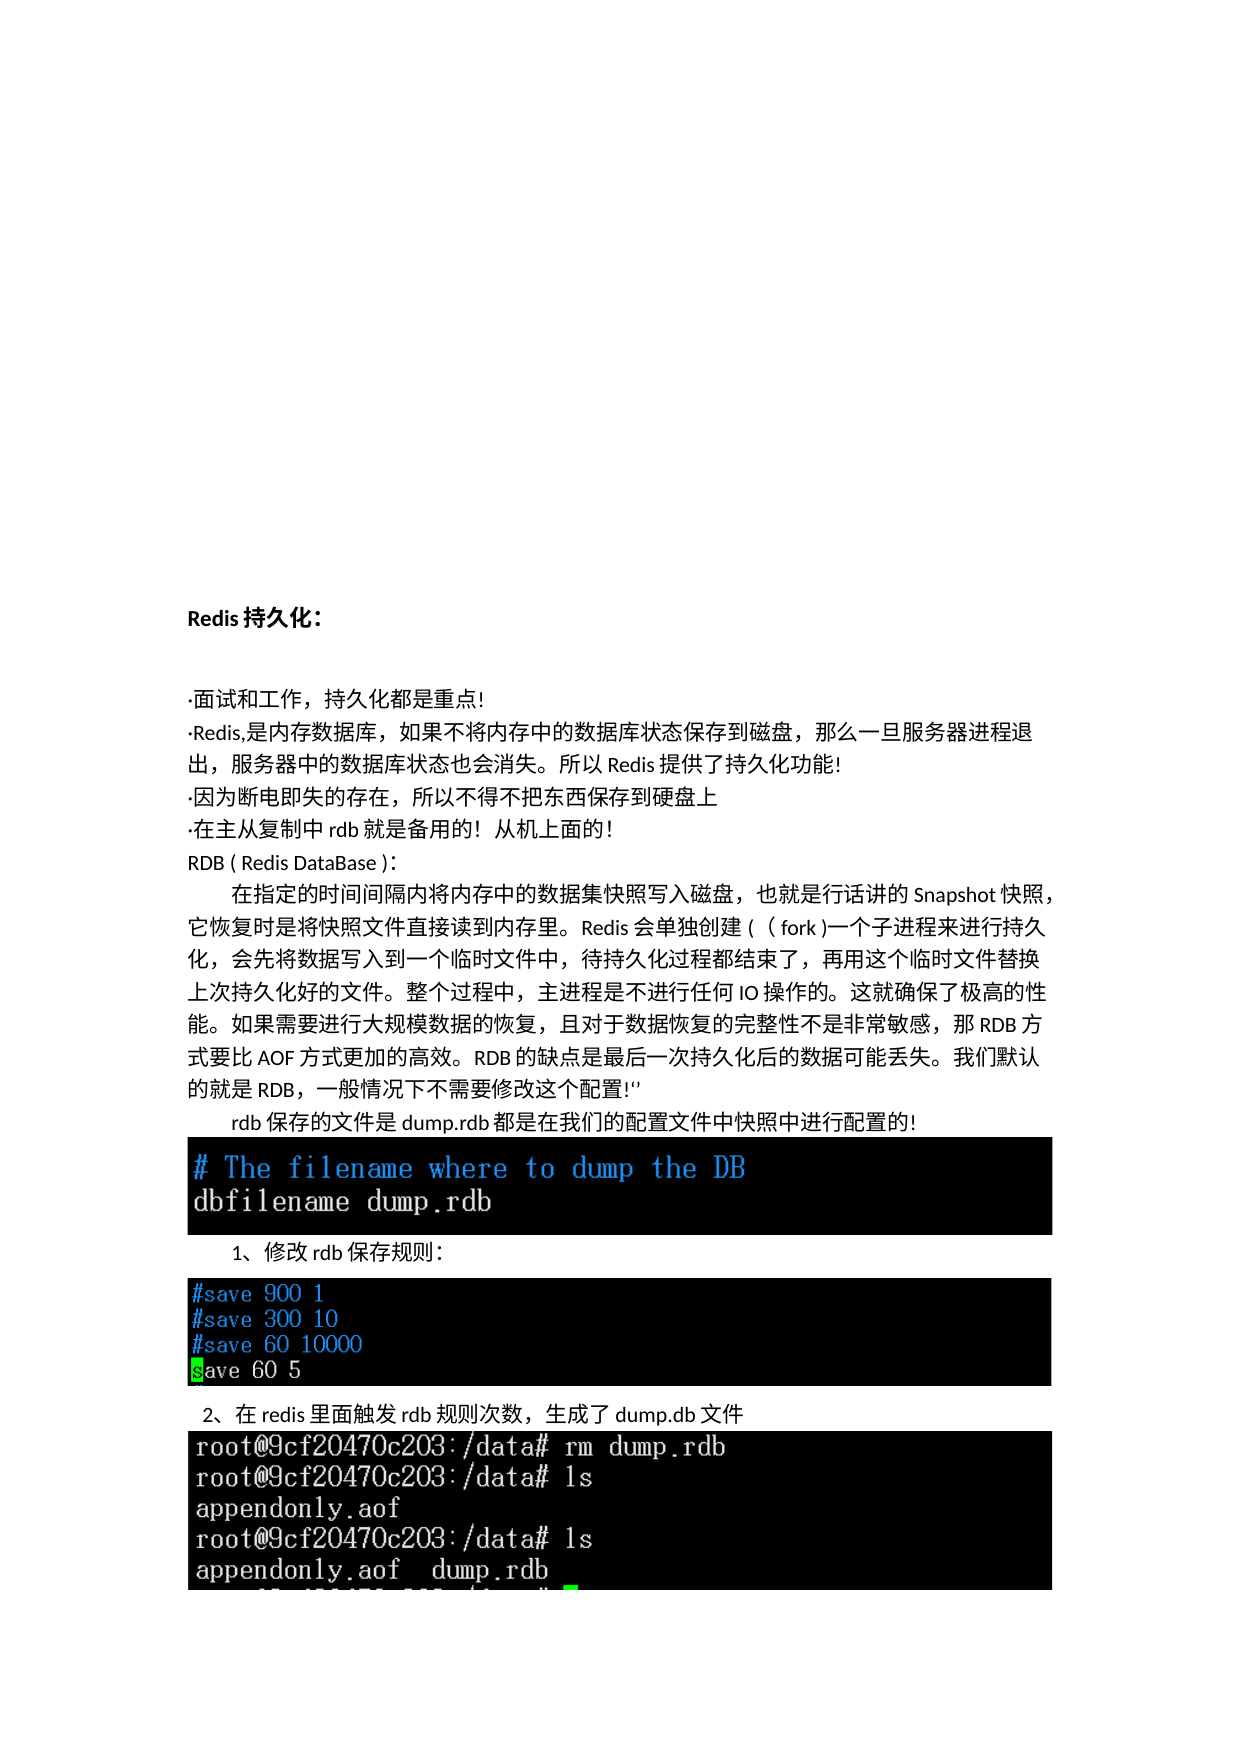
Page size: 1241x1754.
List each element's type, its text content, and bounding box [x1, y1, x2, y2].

list 在指定的时间间隔内将内存中的数据集快照写入磁盘，也就是行话讲的Snapshot快照，它恢复时是将快照文件直接读到内存里。Redis会单独创建 (（ fork )一个子进程来进行持久化，会先将数据写入到一个临时文件中，待持久化过程都结束了，再用这个临时文件替换上次持久化好的文件。整个过程中，主进程是不进行任何IO操作的。这就确保了极高的性能。如果需要进行大规模数据的恢复，且对于数据恢复的完整性不是非常敏感，那RDB方式要比AOF方式更加的高效。RDB的缺点是最后一次持久化后的数据可能丢失。我们默认的就是RDB，一般情况下不需要修改这个配置!‘’ [187, 877, 1053, 1104]
list ·面试和工作，持久化都是重点! [187, 682, 1053, 714]
picture [187, 1137, 1053, 1235]
list 2、在redis里面触发rdb规则次数，生成了dump.db文件 [187, 1397, 1053, 1429]
picture [187, 1278, 1052, 1386]
list ·因为断电即失的存在，所以不得不把东西保存到硬盘上 [187, 779, 1053, 812]
list 1、修改rdb保存规则： [187, 1235, 1053, 1267]
list Redis持久化： [187, 584, 1053, 649]
list RDB ( Redis DataBase )： [187, 844, 1053, 877]
list ·Redis,是内存数据库，如果不将内存中的数据库状态保存到磁盘，那么一旦服务器进程退出，服务器中的数据库状态也会消失。所以Redis提供了持久化功能! [187, 714, 1053, 779]
picture [187, 1431, 1053, 1590]
list ·在主从复制中rdb就是备用的！从机上面的！ [187, 812, 1053, 844]
list rdb保存的文件是dump.rdb都是在我们的配置文件中快照中进行配置的! [187, 1104, 1053, 1137]
